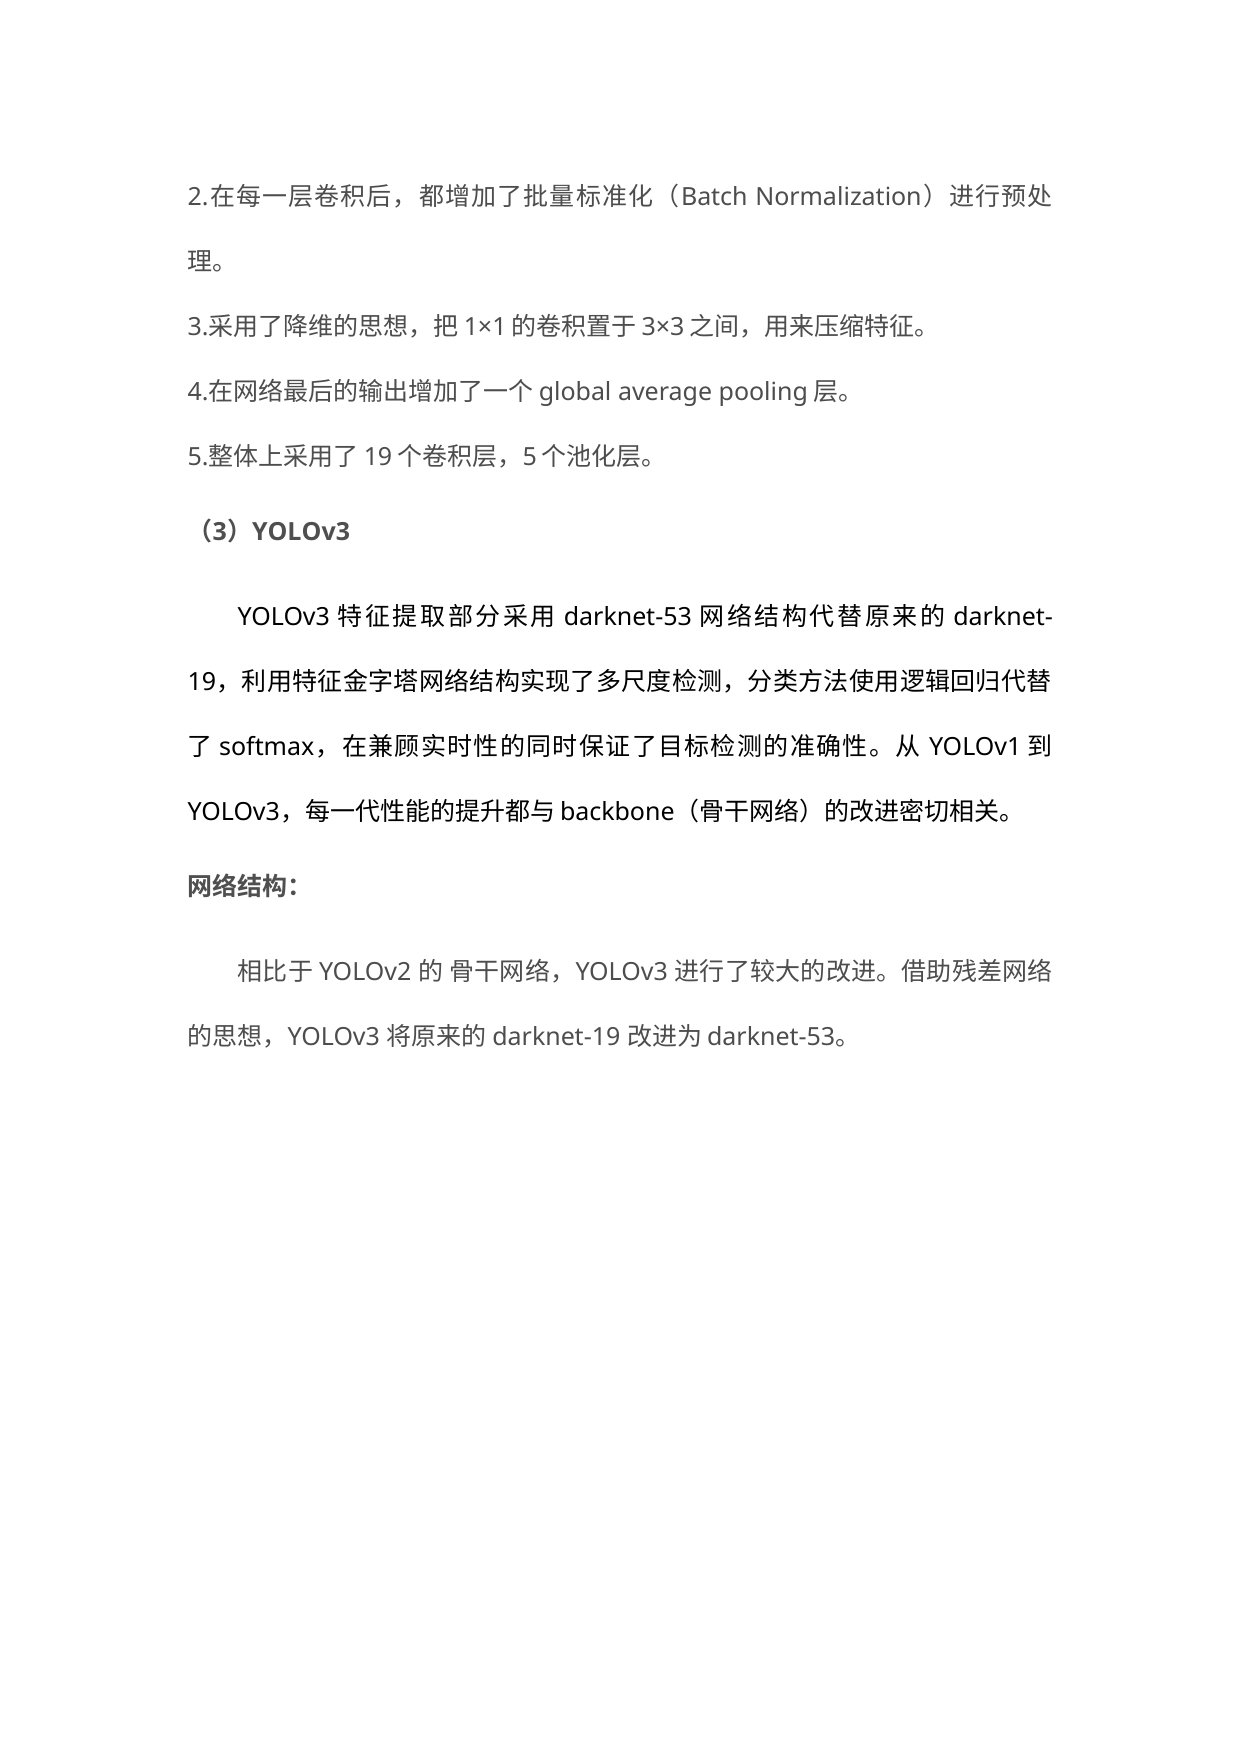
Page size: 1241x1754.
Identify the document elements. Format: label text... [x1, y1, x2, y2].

text YOLOv3特征提取部分采用darknet-53网络结构代替原来的darknet-19，利用特征金字塔网络结构实现了多尺度检测，分类方法使用逻辑回归代替了softmax，在兼顾实时性的同时保证了目标检测的准确性。从YOLOv1到YOLOv3，每一代性能的提升都与backbone（骨干网络）的改进密切相关。 [187, 582, 1053, 842]
text 4.在网络最后的输出增加了一个global average pooling层。 [187, 357, 1053, 422]
text 2.在每一层卷积后，都增加了批量标准化（Batch Normalization）进行预处理。 [187, 162, 1053, 292]
subtitle 网络结构： [187, 852, 1053, 917]
text 3.采用了降维的思想，把1×1的卷积置于3×3之间，用来压缩特征。 [187, 292, 1053, 357]
text 5.整体上采用了19个卷积层，5个池化层。 [187, 422, 1053, 487]
text 相比于 YOLOv2 的 骨干网络，YOLOv3 进行了较大的改进。借助残差网络的思想，YOLOv3 将原来的 darknet-19 改进为darknet-53。 [187, 937, 1053, 1067]
subtitle YOLOv3 [187, 497, 1053, 562]
